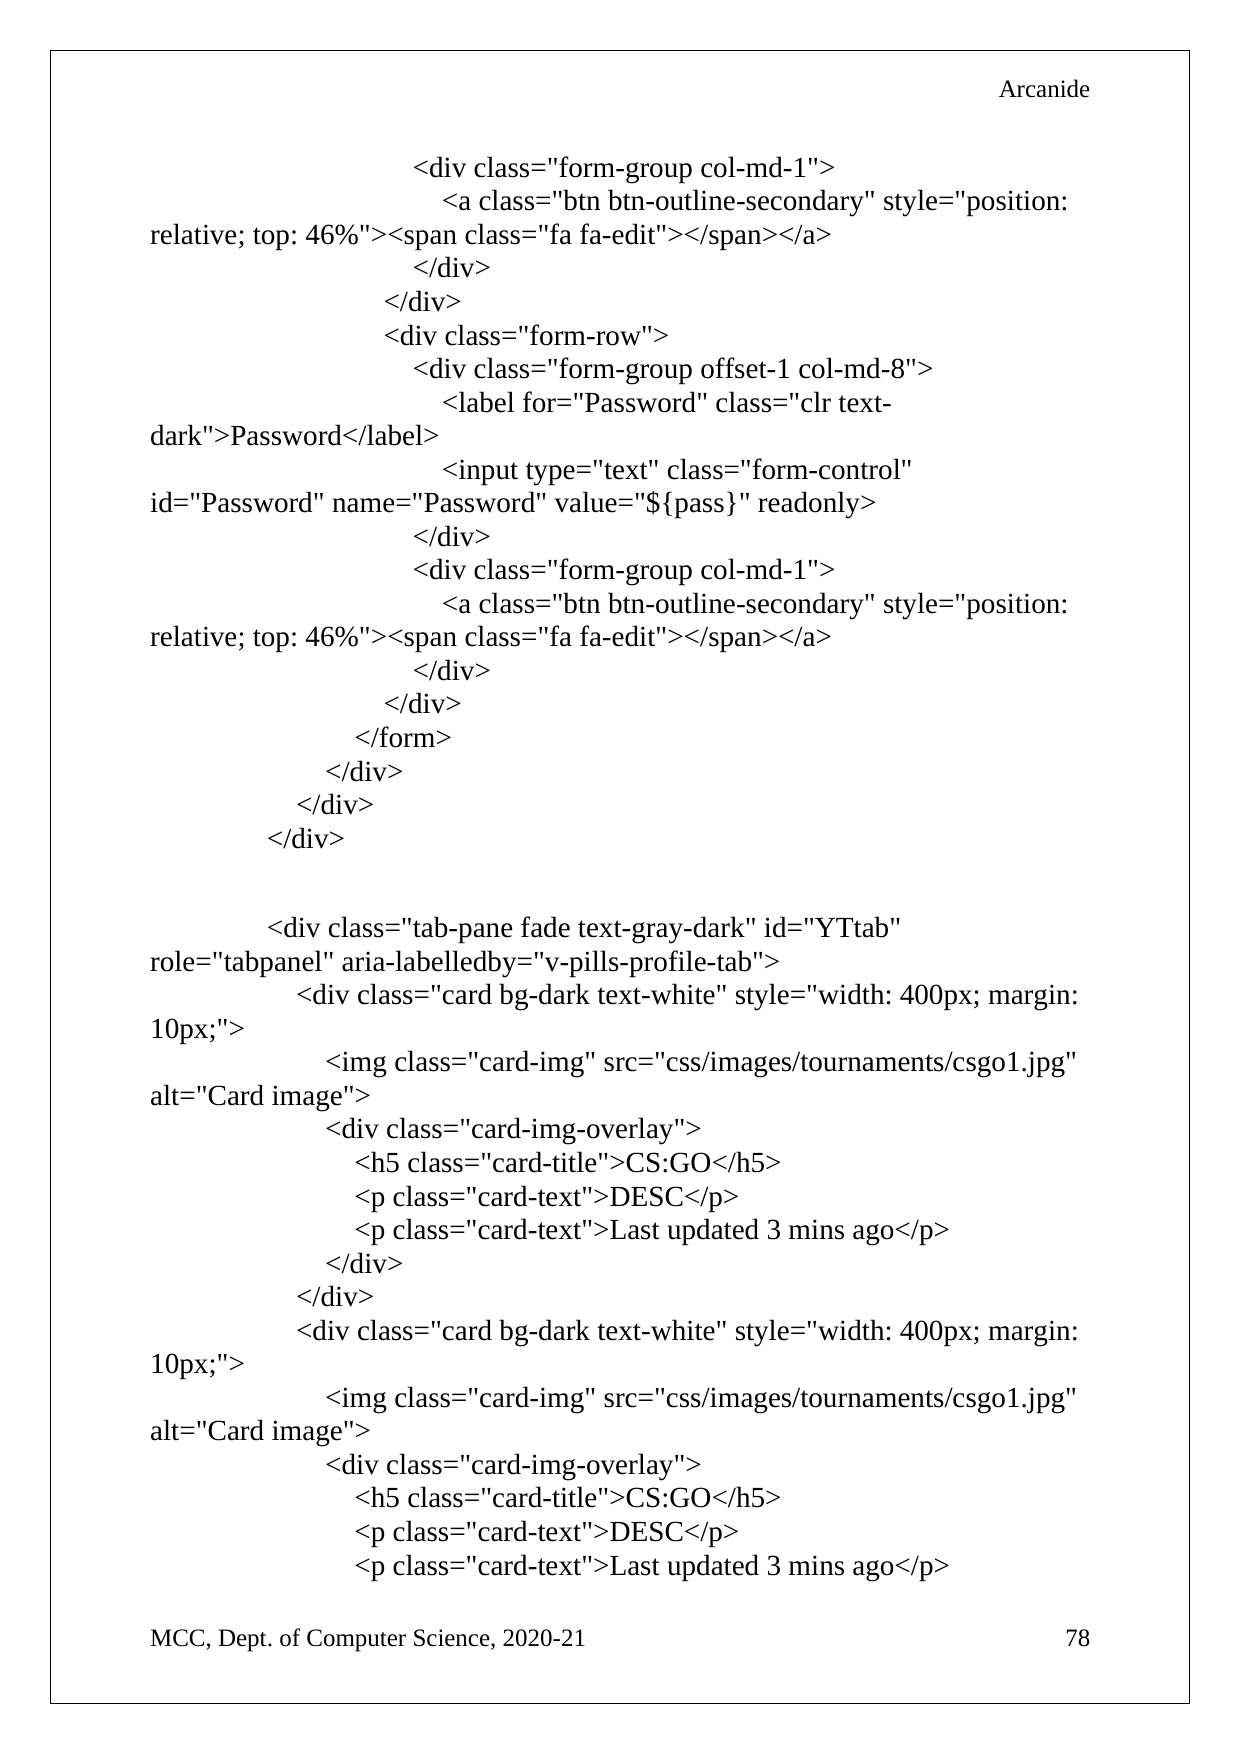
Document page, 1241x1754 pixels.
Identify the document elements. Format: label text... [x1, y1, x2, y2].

text <div class="card bg-dark text-white" style="width: 400px; margin: 10px;"> [150, 977, 1090, 1044]
text <div class="card bg-dark text-white" style="width: 400px; margin: 10px;"> [150, 1313, 1090, 1380]
text </div> [150, 1279, 1090, 1313]
text <div class="form-group offset-1 col-md-8"> [150, 351, 1090, 385]
text <label for="Password" class="clr text-dark">Password</label> [150, 385, 1090, 452]
text </div> [150, 251, 1090, 284]
text <h5 class="card-title">CS:GO</h5> [150, 1145, 1090, 1179]
text </div> [150, 653, 1090, 687]
text <div class="tab-pane fade text-gray-dark" id="YTtab" role="tabpanel" aria-labelledby="v-pills-profile-tab"> [150, 910, 1090, 977]
text </div> [150, 519, 1090, 552]
text <img class="card-img" src="css/images/tournaments/csgo1.jpg" alt="Card image"> [150, 1044, 1090, 1112]
text <div class="form-row"> [150, 318, 1090, 351]
text <a class="btn btn-outline-secondary" style="position: relative; top: 46%"><span class="fa fa-edit"></span></a> [150, 586, 1090, 653]
text </div> [150, 687, 1090, 720]
text <img class="card-img" src="css/images/tournaments/csgo1.jpg" alt="Card image"> [150, 1380, 1090, 1447]
text <a class="btn btn-outline-secondary" style="position: relative; top: 46%"><span class="fa fa-edit"></span></a> [150, 183, 1090, 251]
text <input type="text" class="form-control" id="Password" name="Password" value="${pass}" readonly> [150, 452, 1090, 519]
text </div> [150, 754, 1090, 787]
text </div> [150, 284, 1090, 318]
text <p class="card-text">DESC</p> [150, 1179, 1090, 1212]
text </div> [150, 787, 1090, 821]
text </div> [150, 1246, 1090, 1279]
text </form> [150, 720, 1090, 754]
text <p class="card-text">Last updated 3 mins ago</p> [150, 1212, 1090, 1246]
text <div class="card-img-overlay"> [150, 1112, 1090, 1145]
text <div class="card-img-overlay"> [150, 1447, 1090, 1481]
text <p class="card-text">Last updated 3 mins ago</p> [150, 1548, 1090, 1581]
text <div class="form-group col-md-1"> [150, 552, 1090, 586]
text <h5 class="card-title">CS:GO</h5> [150, 1481, 1090, 1514]
text <p class="card-text">DESC</p> [150, 1514, 1090, 1548]
text <div class="form-group col-md-1"> [150, 150, 1090, 183]
text </div> [150, 821, 1090, 854]
